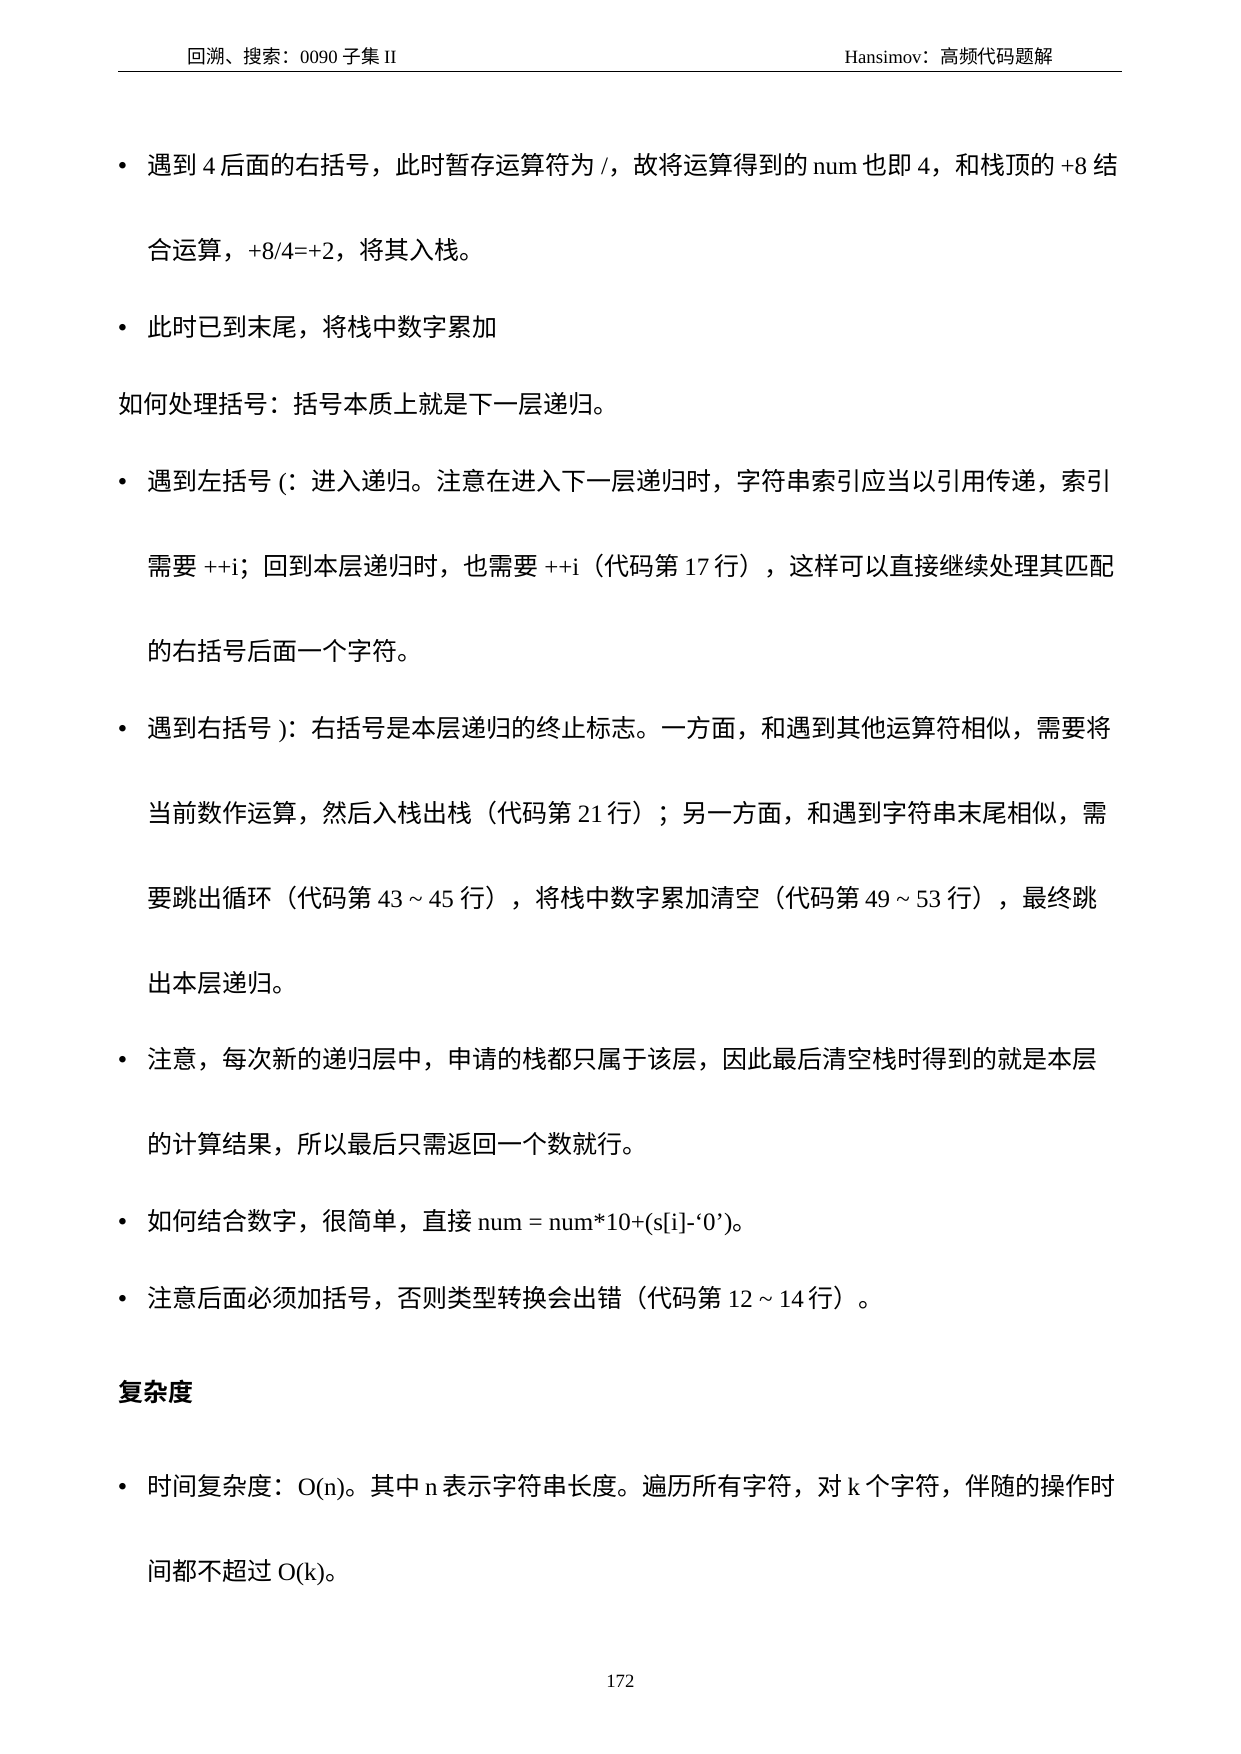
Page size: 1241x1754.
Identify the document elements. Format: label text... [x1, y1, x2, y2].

text 此时已到末尾，将栈中数字累加 [118, 292, 1122, 360]
text 时间复杂度：O(n)。其中n表示字符串长度。遍历所有字符，对k个字符，伴随的操作时间都不超过O(k)。 [118, 1451, 1122, 1604]
subtitle 复杂度 [118, 1357, 1097, 1425]
text 注意，每次新的递归层中，申请的栈都只属于该层，因此最后清空栈时得到的就是本层的计算结果，所以最后只需返回一个数就行。 [118, 1024, 1122, 1177]
text 遇到4后面的右括号，此时暂存运算符为 /，故将运算得到的num也即4，和栈顶的 +8 结合运算，+8/4=+2，将其入栈。 [118, 130, 1122, 283]
text 如何结合数字，很简单，直接num = num*10+(s[i]-‘0’)。 [118, 1186, 1122, 1254]
text 遇到左括号 (：进入递归。注意在进入下一层递归时，字符串索引应当以引用传递，索引需要 ++i；回到本层递归时，也需要 ++i（代码第17行），这样可以直接继续处理其匹配的右括号后面一个字符。 [118, 446, 1122, 683]
text 遇到右括号 )：右括号是本层递归的终止标志。一方面，和遇到其他运算符相似，需要将当前数作运算，然后入栈出栈（代码第21行）；另一方面，和遇到字符串末尾相似，需要跳出循环（代码第43 ~ 45 行），将栈中数字累加清空（代码第49 ~ 53 行），最终跳出本层递归。 [118, 692, 1122, 1015]
list 如何处理括号：括号本质上就是下一层递归。 [118, 369, 1122, 437]
text 注意后面必须加括号，否则类型转换会出错（代码第12 ~ 14行）。 [118, 1263, 1122, 1331]
